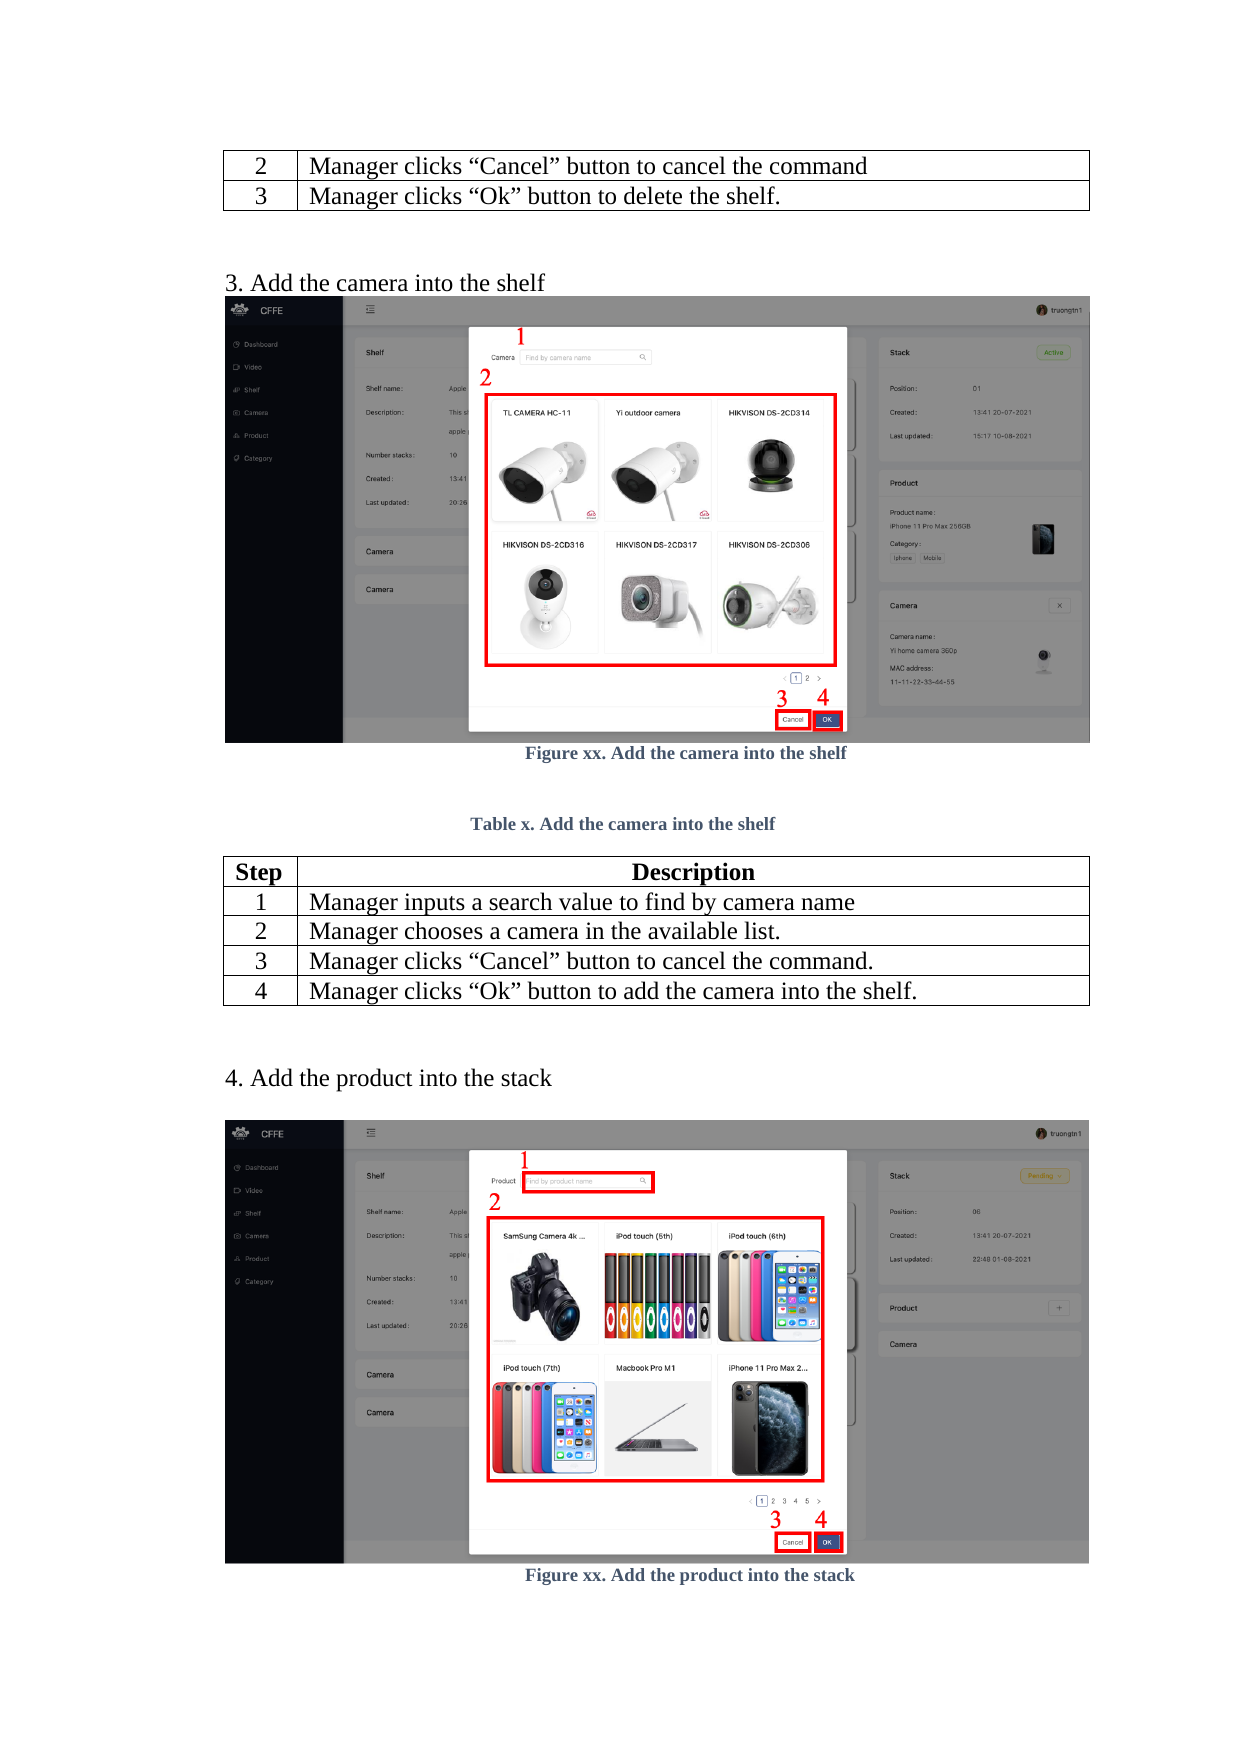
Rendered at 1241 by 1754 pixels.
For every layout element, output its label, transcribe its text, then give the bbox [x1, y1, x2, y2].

picture [225, 296, 1090, 743]
text Figure xx. Add the camera into the shelf [450, 742, 1096, 764]
table_cell Manager chooses a camera in the available list. [298, 916, 1089, 945]
table_cell Manager clicks “Ok” button to delete the shelf. [298, 181, 1089, 209]
table_cell Manager clicks “Cancel” button to cancel the command. [298, 946, 1089, 975]
table_header Description [298, 857, 1089, 886]
table_cell 3 [224, 946, 297, 975]
table_cell 2 [224, 151, 297, 180]
text Figure xx. Add the product into the stack [450, 1564, 1096, 1586]
table_cell 3 [224, 181, 297, 209]
picture [225, 1120, 1090, 1565]
table_cell 2 [224, 916, 297, 945]
table_cell 1 [224, 887, 297, 915]
text 3. Add the camera into the shelf [150, 268, 1096, 297]
text Table x. Add the camera into the shelf [150, 813, 1096, 835]
table_header Step [224, 857, 297, 886]
table_cell Manager inputs a search value to find by camera name [298, 887, 1089, 915]
text 4. Add the product into the stack [150, 1063, 1096, 1092]
table_cell 4 [224, 976, 297, 1005]
table_cell Manager clicks “Ok” button to add the camera into the shelf. [298, 976, 1089, 1005]
table_cell Manager clicks “Cancel” button to cancel the command [298, 151, 1089, 180]
